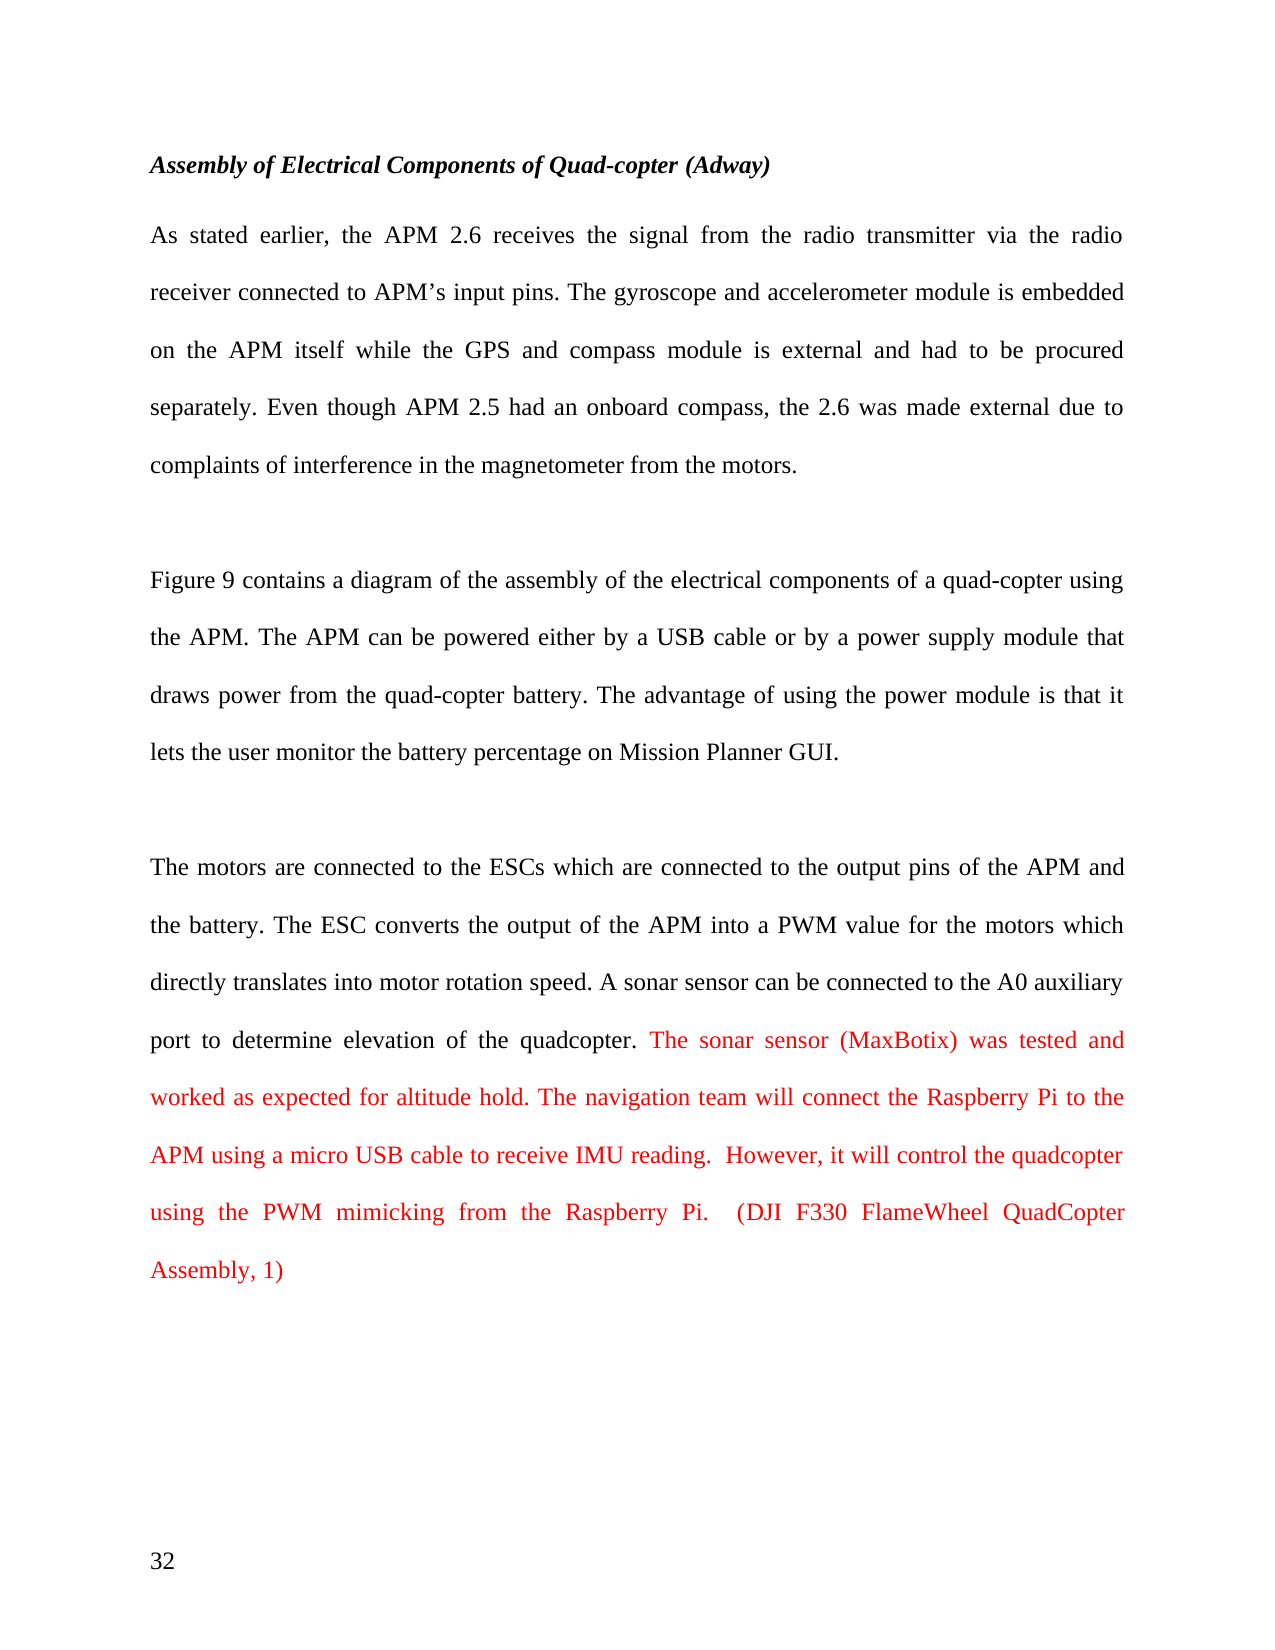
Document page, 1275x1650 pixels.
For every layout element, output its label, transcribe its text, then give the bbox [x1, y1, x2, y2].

text The motors are connected to the ESCs which are connected to the output pins of the APM and the battery. The ESC converts the output of the APM into a PWM value for the motors which directly translates into motor rotation speed. A sonar sensor can be connected to the A0 auxiliary port to determine elevation of the quadcopter. The sonar sensor (MaxBotix) was tested and worked as expected for altitude hold. The navigation team will connect the Raspberry Pi to the APM using a micro USB cable to receive IMU reading. However, it will control the quadcopter using the PWM mimicking from the Raspberry Pi. (DJI F330 FlameWheel QuadCopter Assembly, 1) [150, 852, 1125, 1284]
text Figure 9 contains a diagram of the assembly of the electrical components of a quad-copter using the APM. The APM can be powered either by a USB cable or by a power supply module that draws power from the quad-copter battery. The advantage of using the power module is that it lets the user monitor the battery percentage on Mission Planner GUI. [150, 565, 1125, 766]
text As stated earlier, the APM 2.6 receives the signal from the radio transmitter via the radio receiver connected to APM’s input pins. The gyroscope and accelerometer module is embedded on the APM itself while the GPS and compass module is external and had to be procured separately. Even though APM 2.5 had an onboard compass, the 2.6 was made external due to complaints of interference in the magnetometer from the motors. [150, 220, 1125, 479]
subtitle Assembly of Electrical Components of Quad-copter (Adway) [150, 150, 1125, 179]
